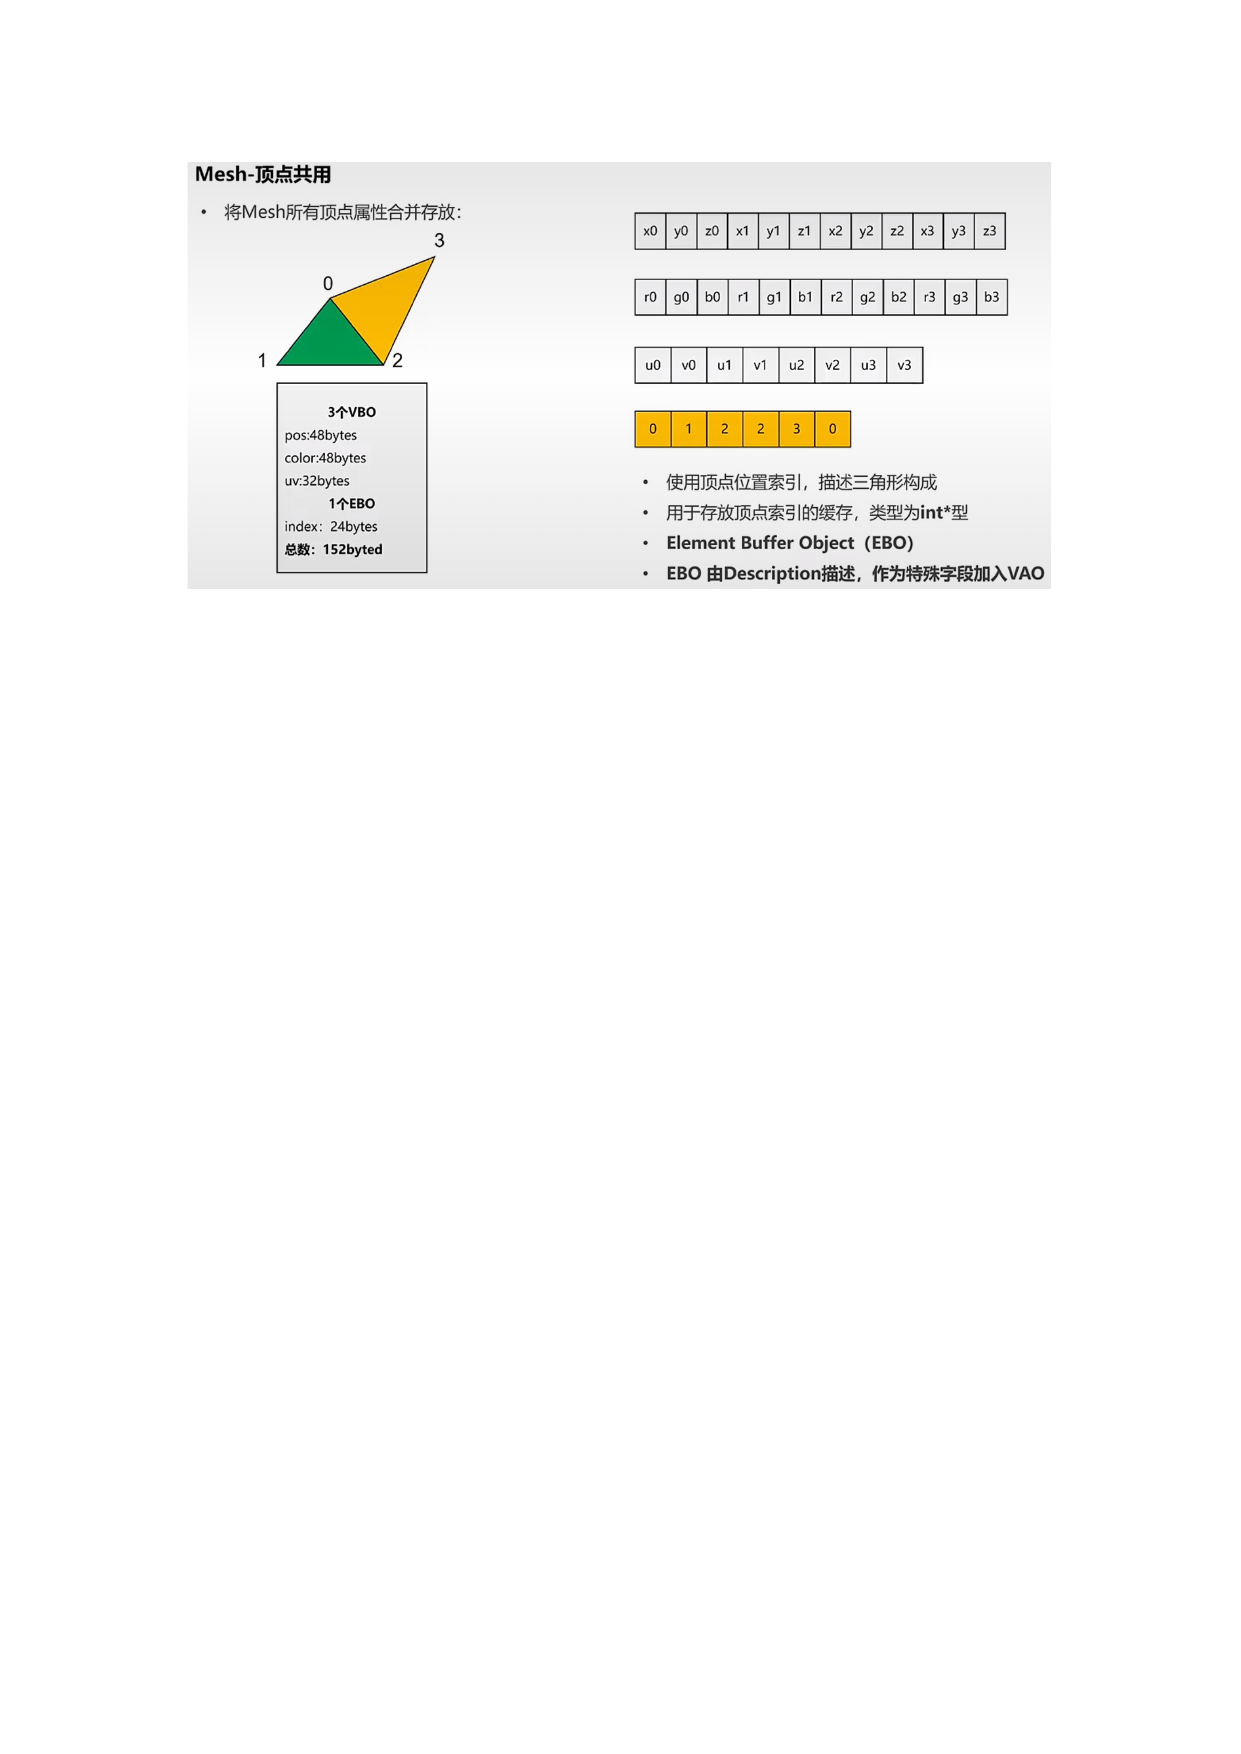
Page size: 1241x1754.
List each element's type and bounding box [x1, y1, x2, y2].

picture [187, 162, 1051, 589]
